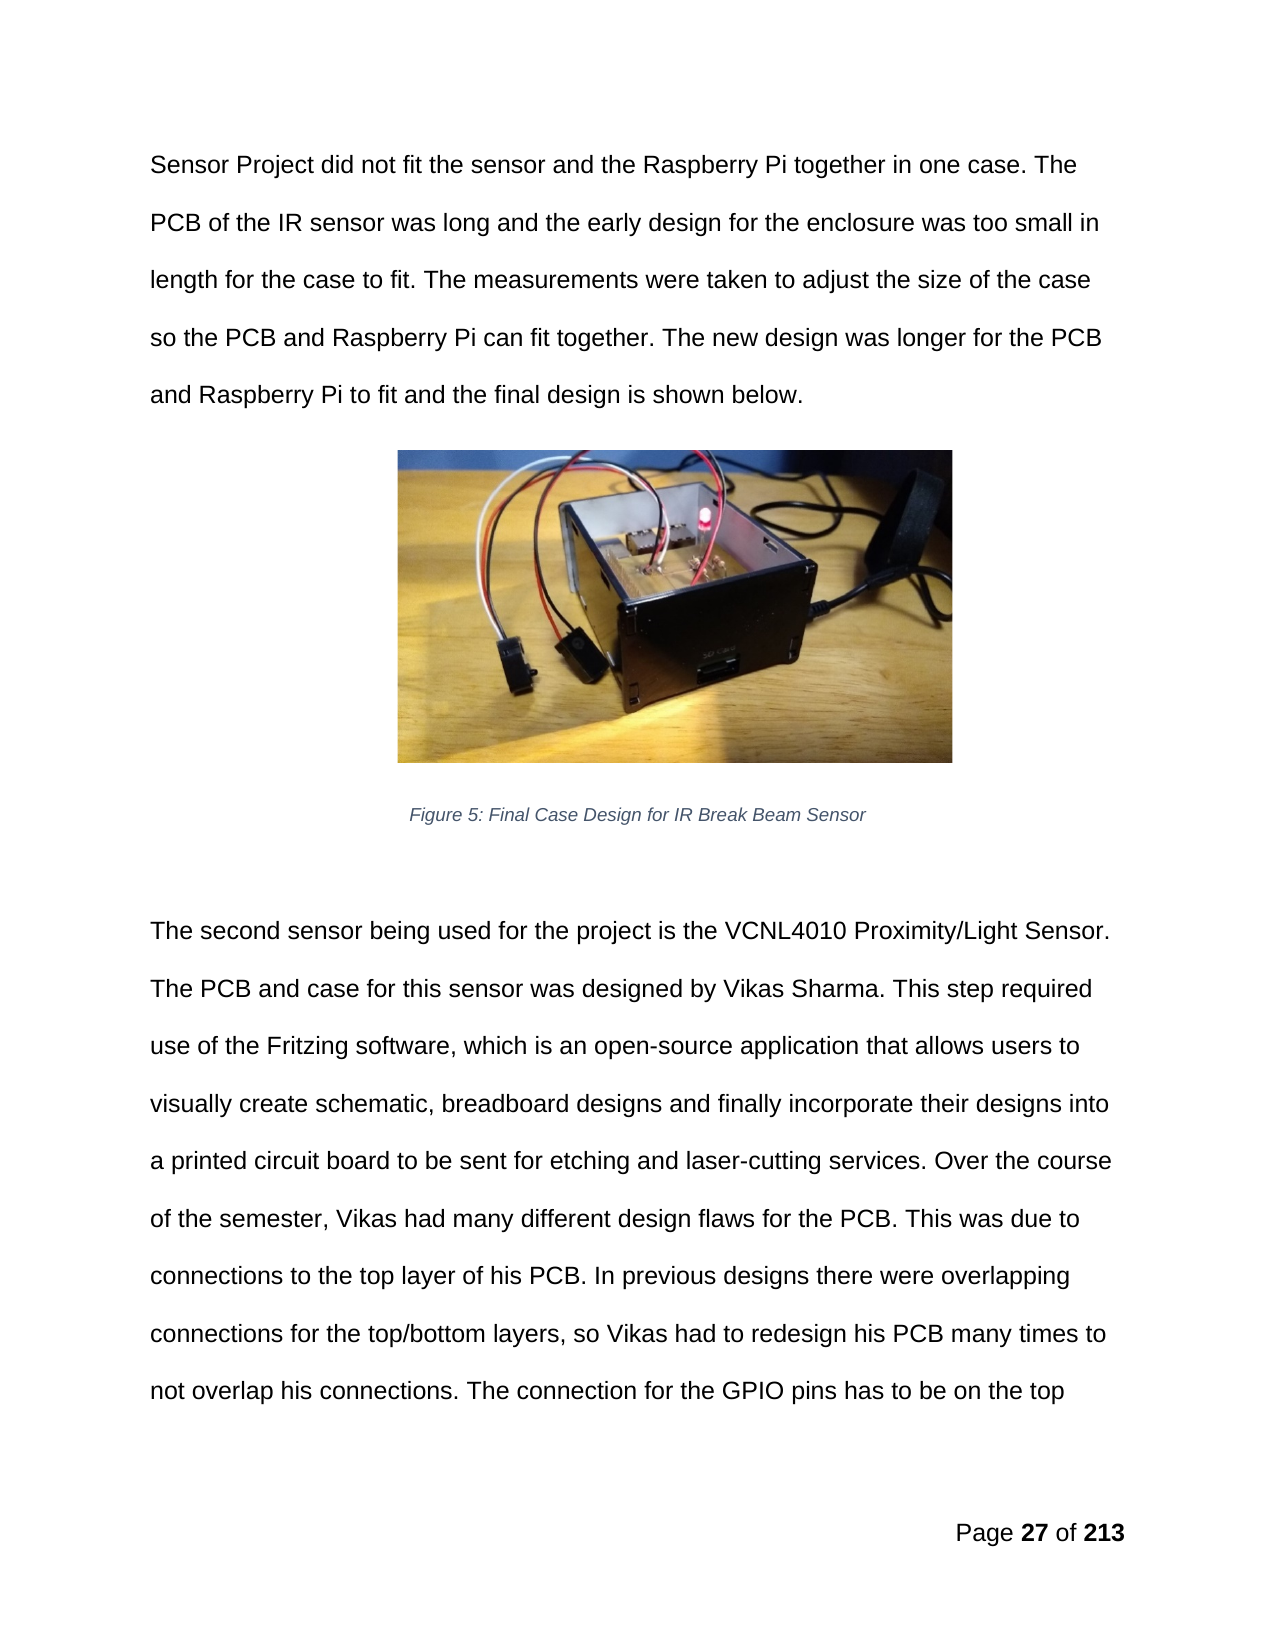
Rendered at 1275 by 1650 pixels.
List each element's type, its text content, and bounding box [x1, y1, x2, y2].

text Figure 5: Final Case Design for IR Break Beam Sensor [150, 804, 1125, 825]
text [150, 150, 1125, 409]
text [150, 916, 1125, 1405]
picture [397, 450, 953, 763]
